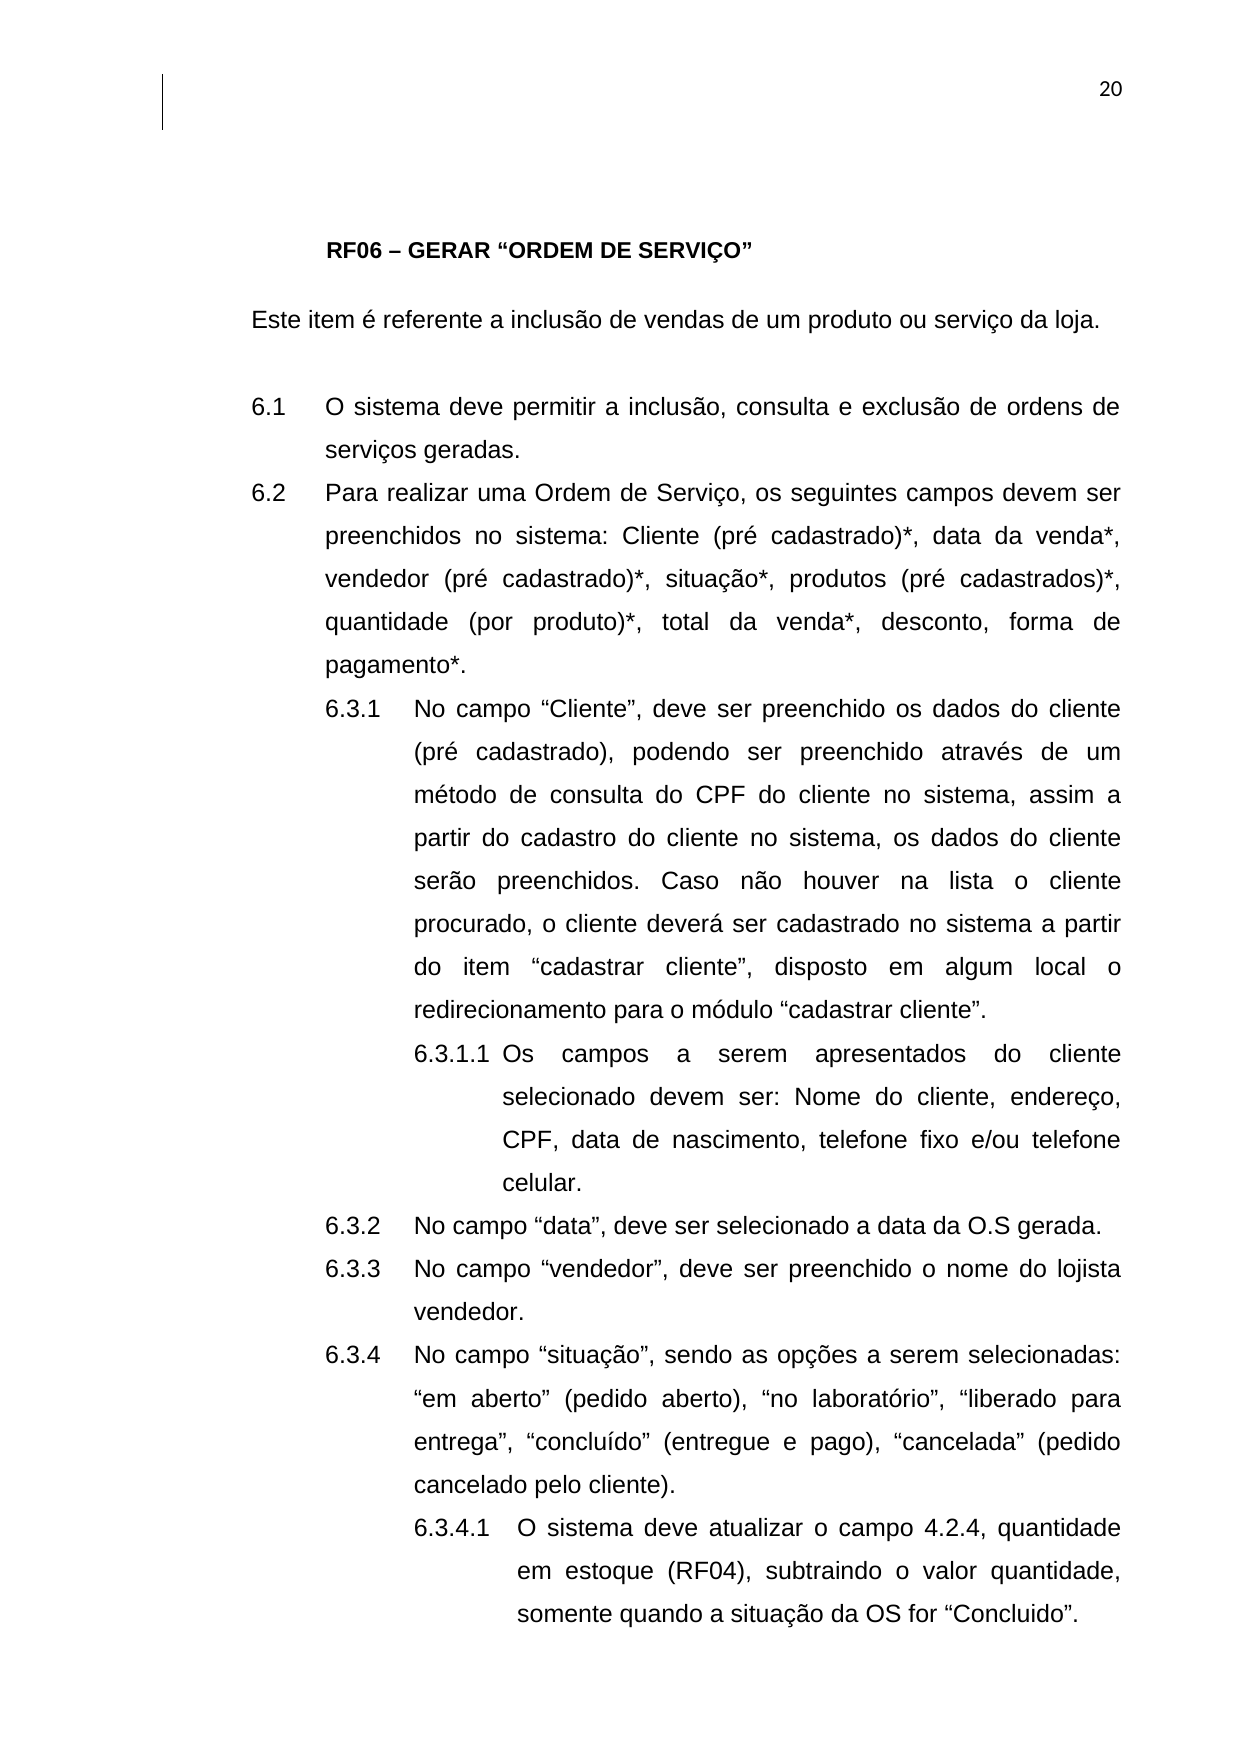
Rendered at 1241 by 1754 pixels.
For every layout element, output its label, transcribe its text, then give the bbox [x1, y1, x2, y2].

subtitle RF06 – GERAR “ORDEM DE SERVIÇO” [326, 237, 1122, 264]
list No campo “vendedor”, deve ser preenchido o nome do lojista vendedor. [325, 1254, 1122, 1326]
list Para realizar uma Ordem de Serviço, os seguintes campos devem ser preenchidos no sistema: Cliente (pré cadastrado)*, data da venda*, vendedor (pré cadastrado)*, situação*, produtos (pré cadastrados)*, quantidade (por produto)*, total da venda*, desconto, forma de pagamento*. [251, 478, 1122, 679]
list No campo “data”, deve ser selecionado a data da O.S gerada. [325, 1211, 1122, 1240]
list No campo “Cliente”, deve ser preenchido os dados do cliente (pré cadastrado), podendo ser preenchido através de um método de consulta do CPF do cliente no sistema, assim a partir do cadastro do cliente no sistema, os dados do cliente serão preenchidos. Caso não houver na lista o cliente procurado, o cliente deverá ser cadastrado no sistema a partir do item “cadastrar cliente”, disposto em algum local o redirecionamento para o módulo “cadastrar cliente”. [325, 693, 1122, 1024]
text Este item é referente a inclusão de vendas de um produto ou serviço da loja. [177, 305, 1122, 334]
list O sistema deve atualizar o campo 4.2.4, quantidade em estoque (RF04), subtraindo o valor quantidade, somente quando a situação da OS for “Concluido”. [413, 1513, 1122, 1628]
list O sistema deve permitir a inclusão, consulta e exclusão de ordens de serviços geradas. [251, 392, 1122, 463]
list Os campos a serem apresentados do cliente selecionado devem ser: Nome do cliente, endereço, CPF, data de nascimento, telefone fixo e/ou telefone celular. [413, 1038, 1122, 1197]
list No campo “situação”, sendo as opções a serem selecionadas: “em aberto” (pedido aberto), “no laboratório”, “liberado para entrega”, “concluído” (entregue e pago), “cancelada” (pedido cancelado pelo cliente). [325, 1340, 1122, 1498]
